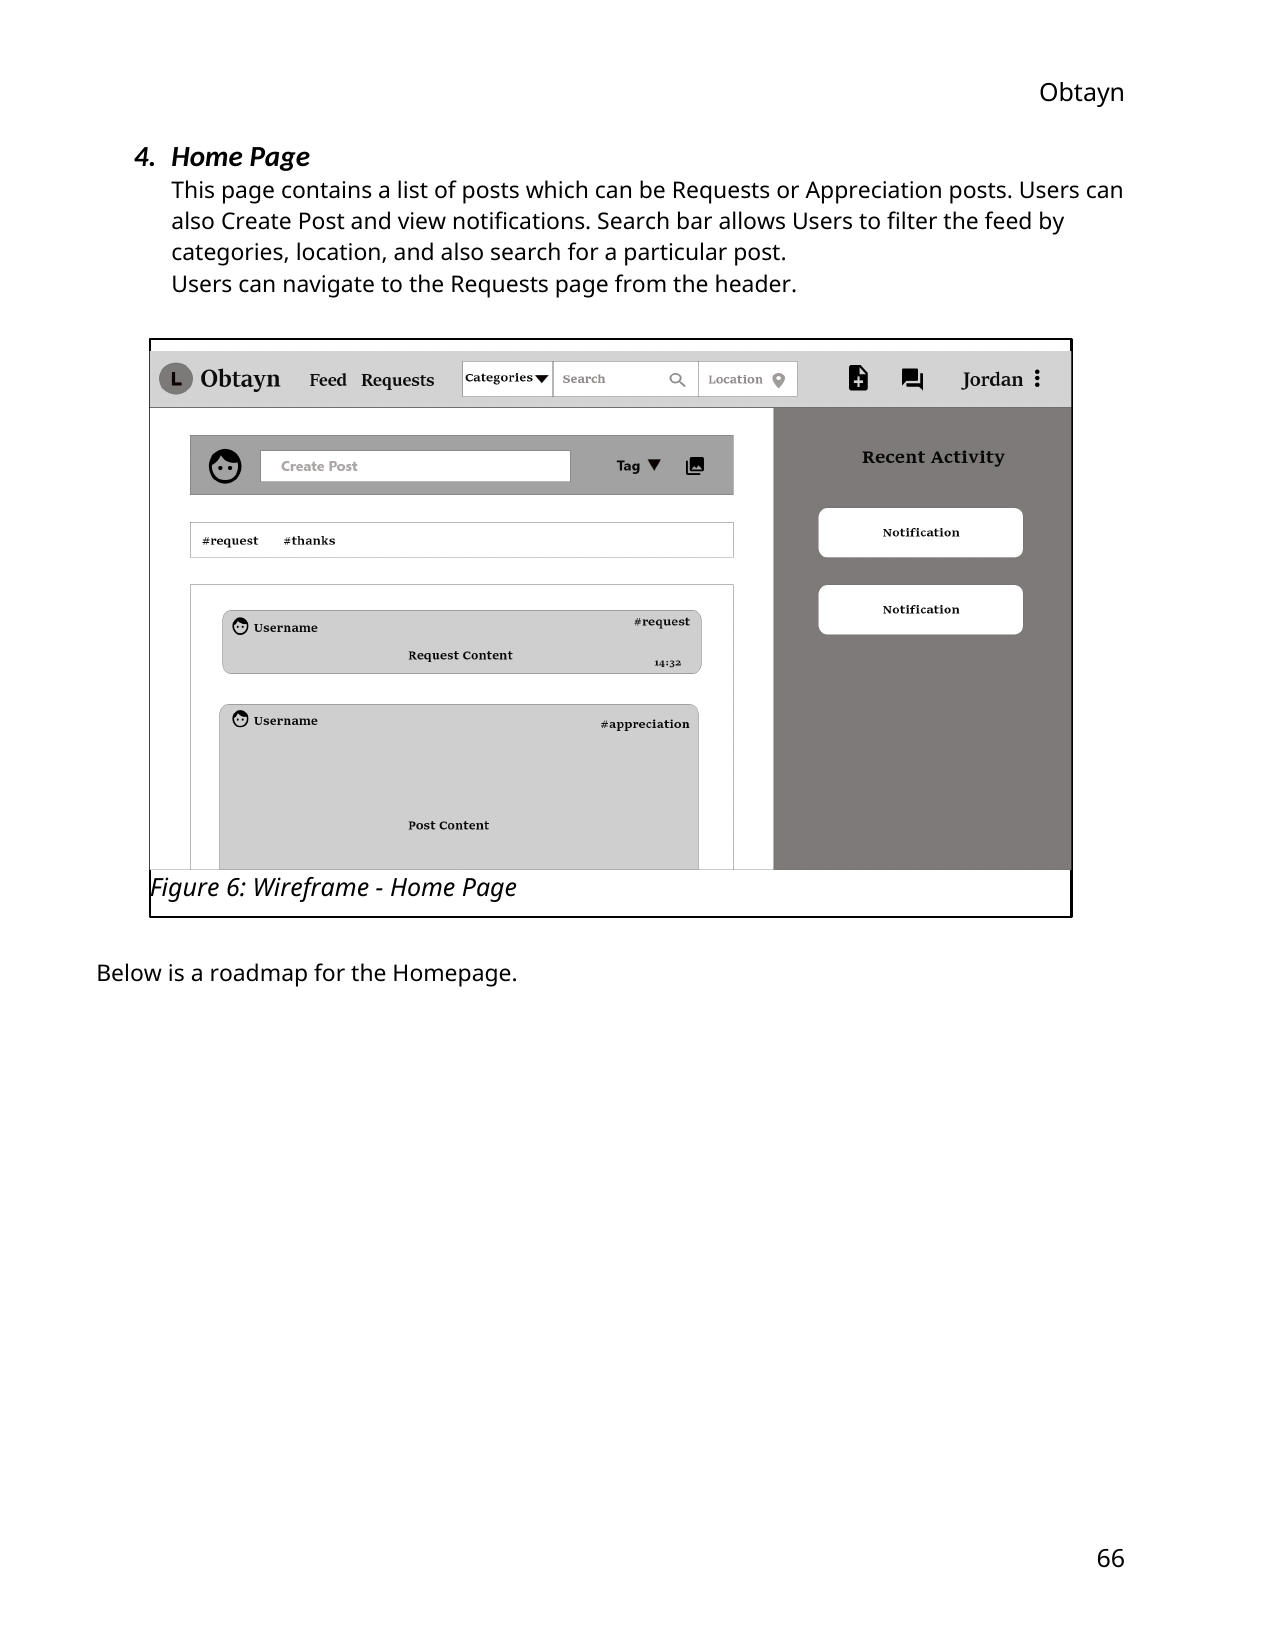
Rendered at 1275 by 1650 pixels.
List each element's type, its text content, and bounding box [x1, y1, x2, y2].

text Users can navigate to the Requests page from the header. [171, 268, 1125, 299]
subtitle Home Page [134, 138, 1125, 174]
text Below is a roadmap for the Homepage. [96, 957, 1125, 988]
picture [149, 351, 1072, 870]
text This page contains a list of posts which can be Requests or Appreciation posts. Users can also Create Post and view notifications. Search bar allows Users to filter the feed by categories, location, and also search for a particular post. [171, 174, 1125, 268]
